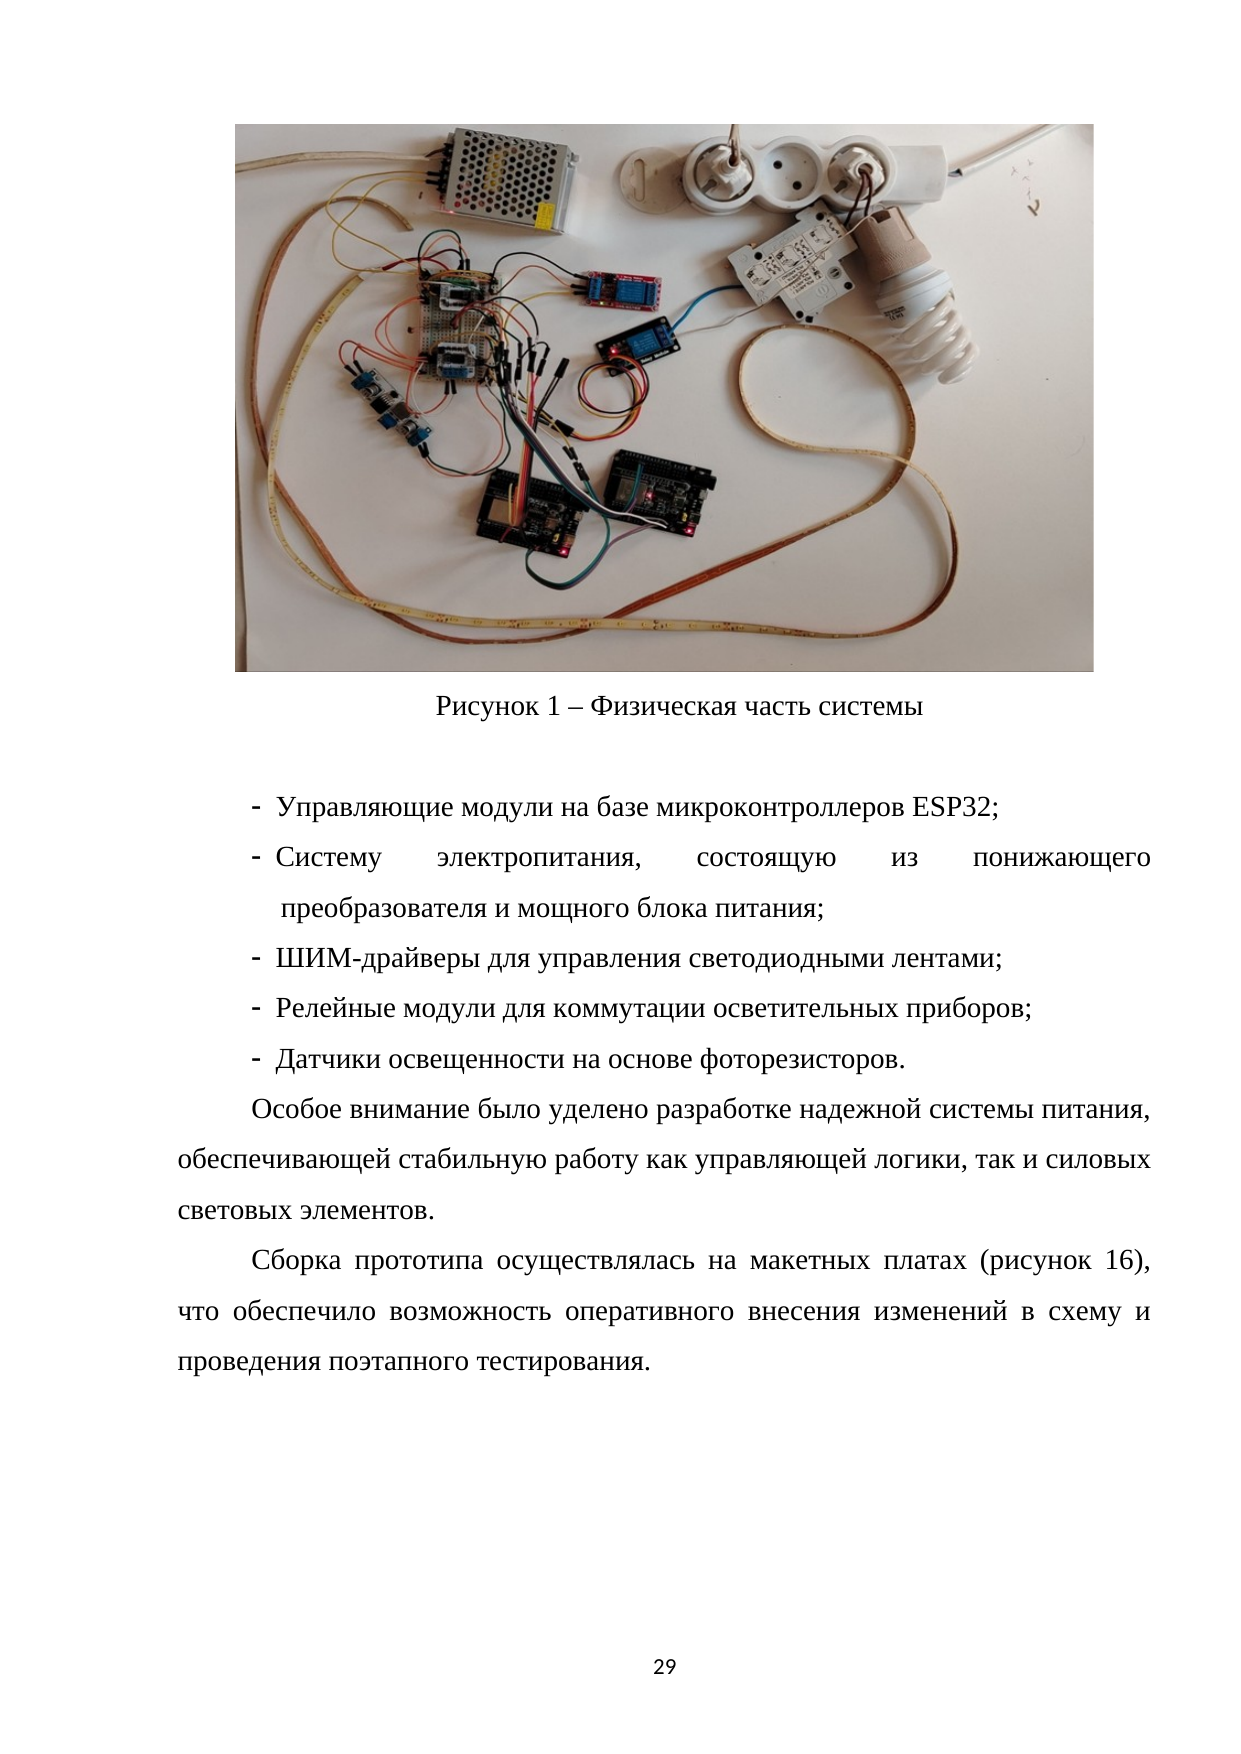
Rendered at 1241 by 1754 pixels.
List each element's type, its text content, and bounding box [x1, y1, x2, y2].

text Датчики освещенности на основе фоторезисторов. [177, 1041, 1152, 1074]
text Управляющие модули на базе микроконтроллеров ESP32; [177, 789, 1152, 823]
text Физическая часть системы [177, 688, 1152, 722]
text Особое внимание было уделено разработке надежной системы питания, обеспечивающей стабильную работу как управляющей логики, так и силовых световых элементов. [177, 1091, 1152, 1226]
picture [235, 124, 1094, 672]
text ШИМ-драйверы для управления светодиодными лентами; [177, 940, 1152, 974]
text Сборка прототипа осуществлялась на макетных платах (рисунок 16), что обеспечило возможность оперативного внесения изменений в схему и проведения поэтапного тестирования. [177, 1242, 1152, 1376]
text Систему электропитания, состоящую из понижающего преобразователя и мощного блока питания; [251, 839, 1152, 923]
text Релейные модули для коммутации осветительных приборов; [177, 991, 1152, 1024]
